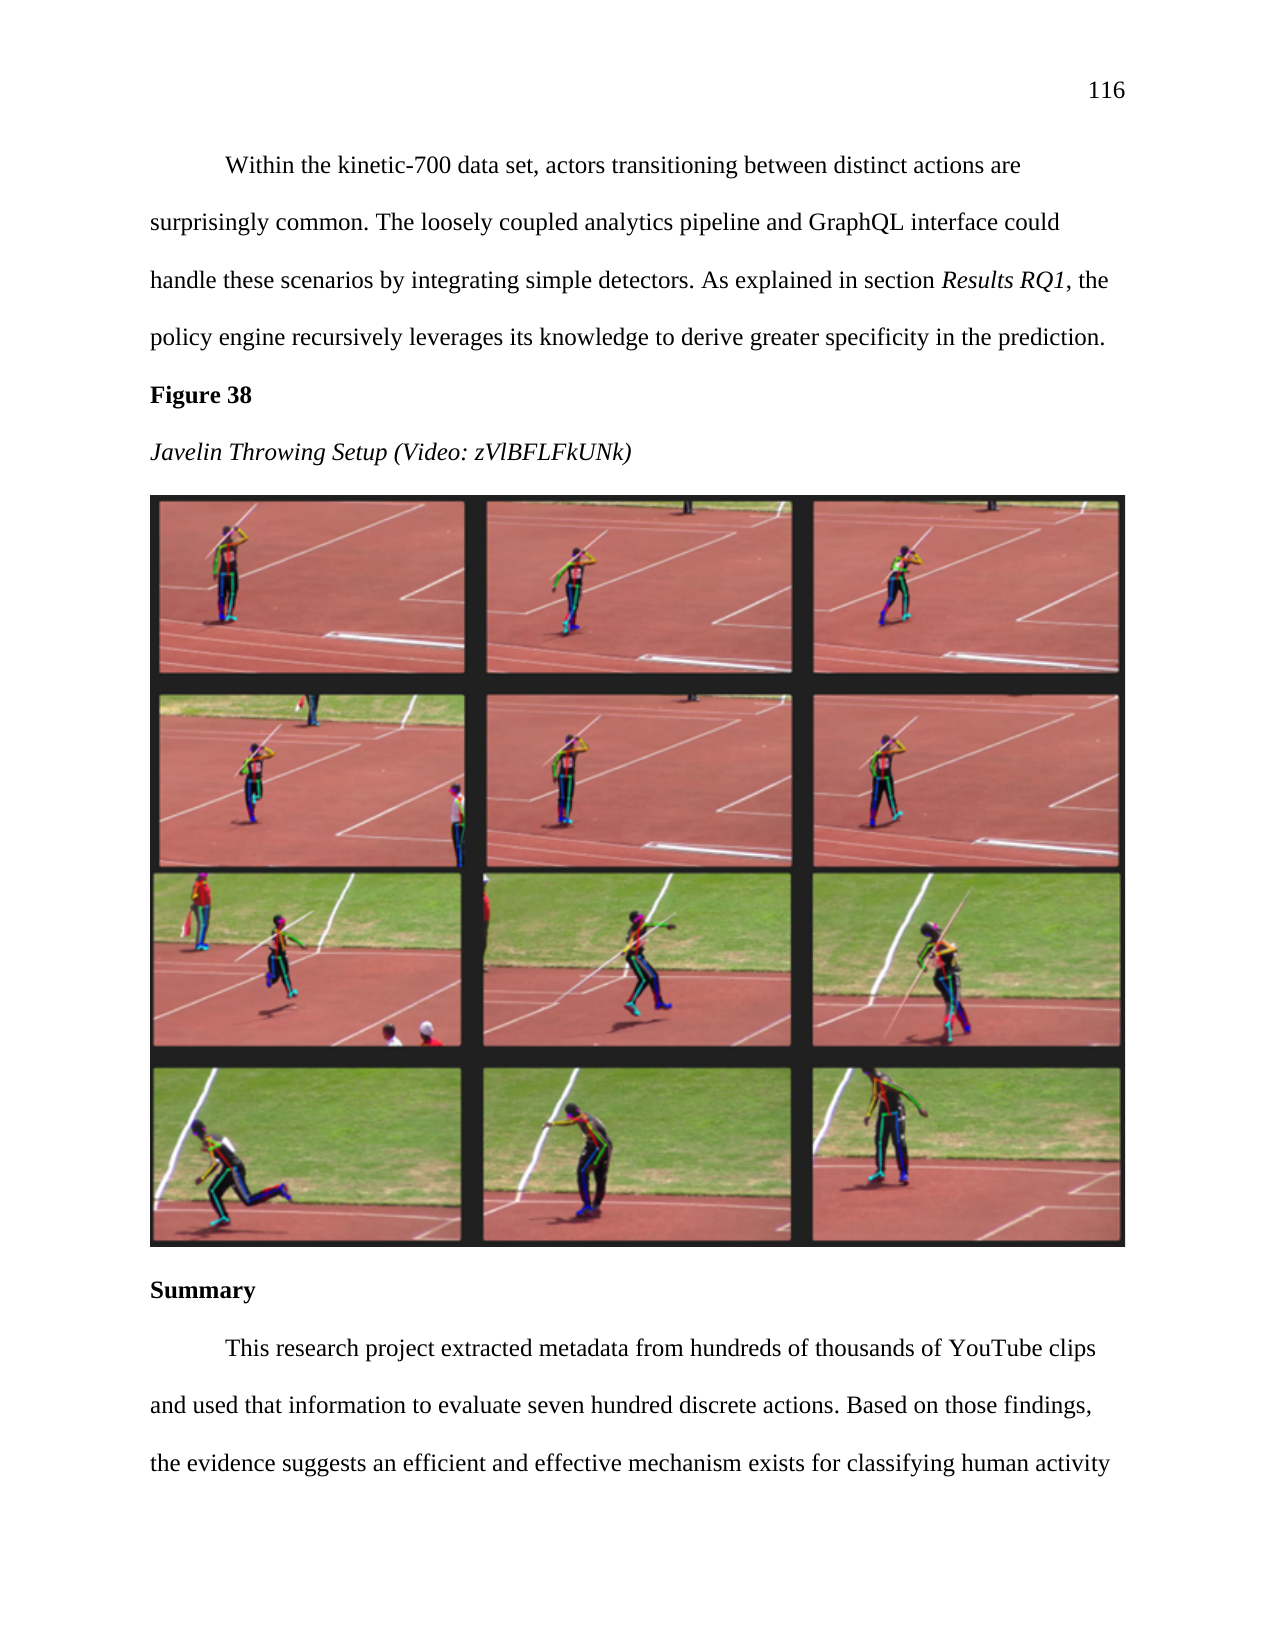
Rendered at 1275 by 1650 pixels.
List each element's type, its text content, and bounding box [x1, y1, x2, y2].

subtitle Summary [150, 1275, 1125, 1304]
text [150, 1333, 1125, 1477]
picture [150, 495, 1125, 1247]
text Figure 38 Javelin Throwing Setup (Video: zVlBFLFkUNk) [150, 380, 1125, 466]
text Within the kinetic-700 data set, actors transitioning between distinct actions are surprisingly common. The loosely coupled analytics pipeline and GraphQL interface could handle these scenarios by integrating simple detectors. As explained in section Results RQ1, the policy engine recursively leverages its knowledge to derive greater specificity in the prediction. [150, 150, 1125, 351]
